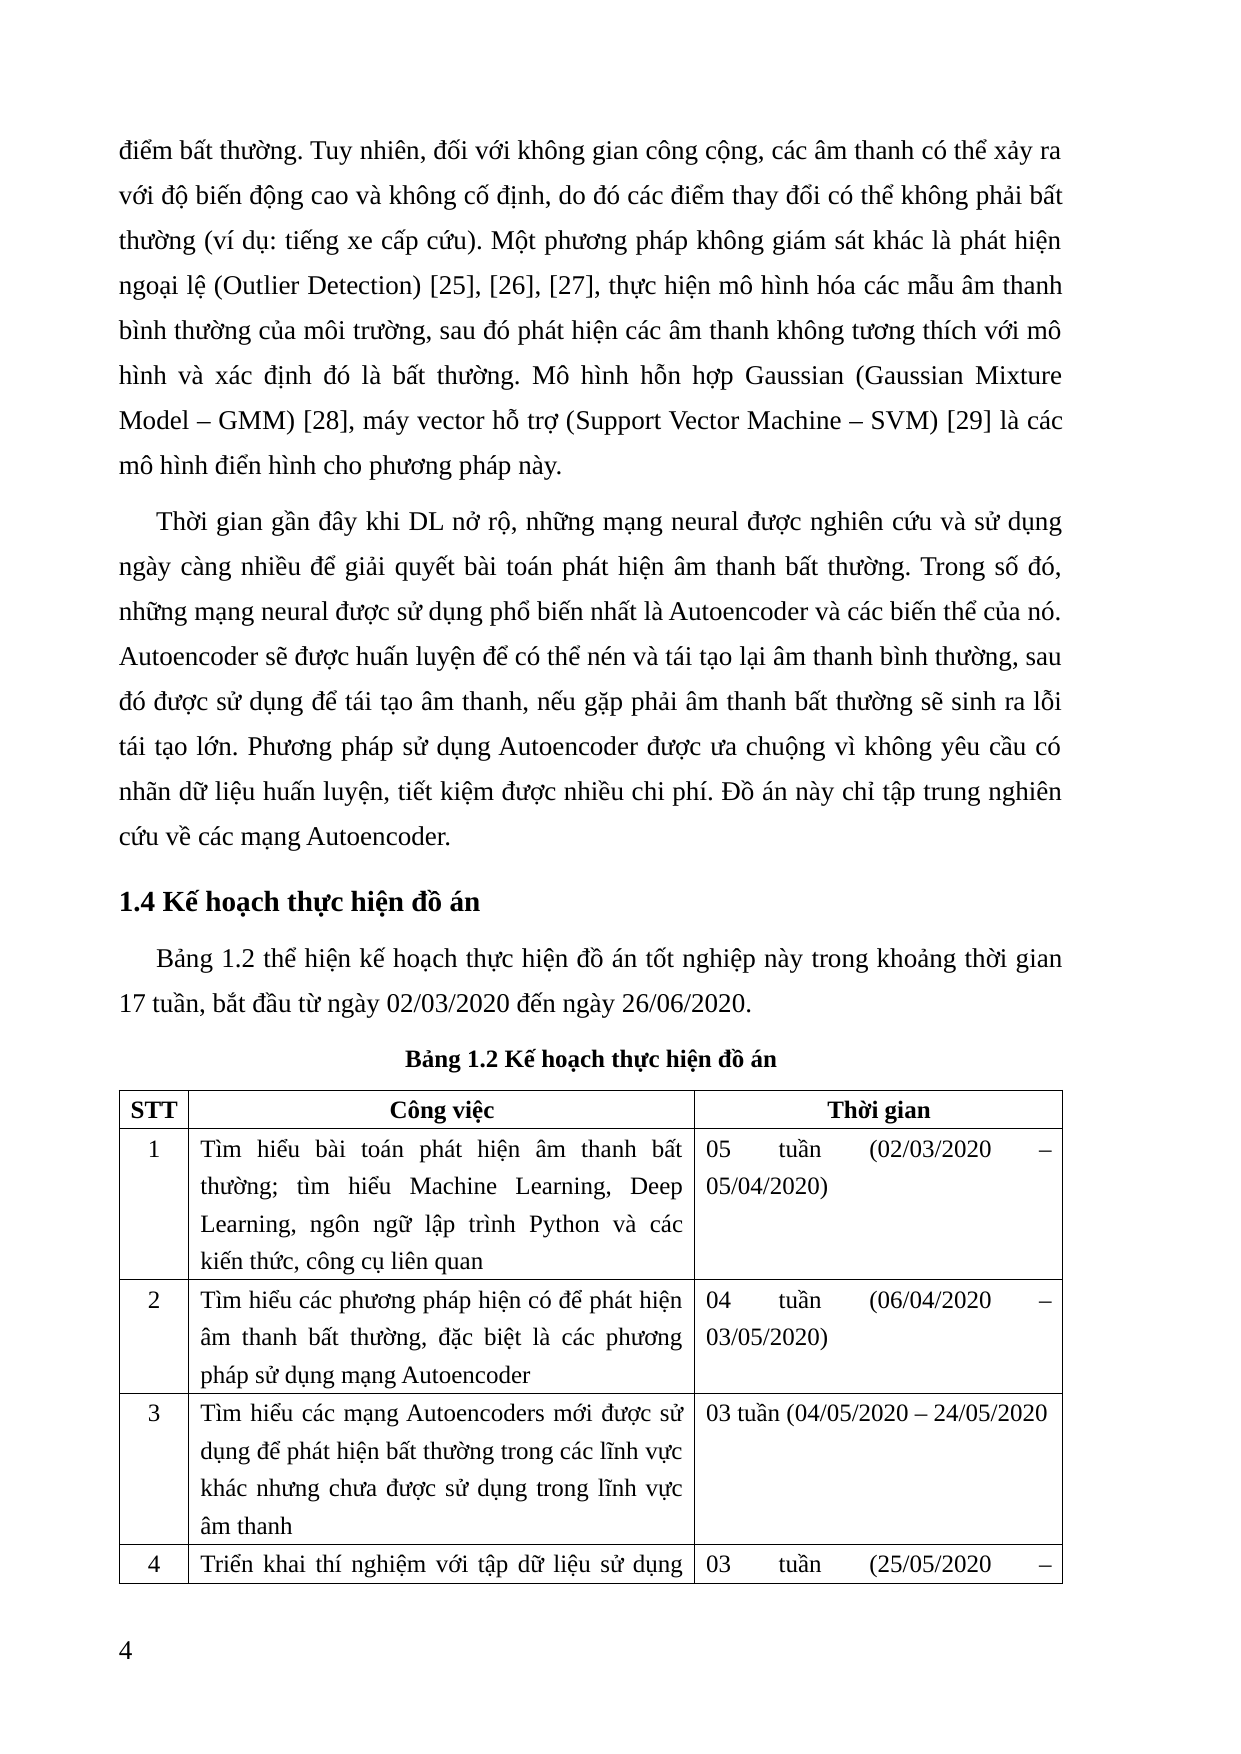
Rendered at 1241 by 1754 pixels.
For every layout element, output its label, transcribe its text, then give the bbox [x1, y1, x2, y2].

table_cell Tìm hiểu bài toán phát hiện âm thanh bất thường; tìm hiểu Machine Learning, Deep Learning, ngôn ngữ lập trình Python và các kiến thức, công cụ liên quan [189, 1129, 694, 1279]
table_cell Tìm hiểu các mạng Autoencoders mới được sử dụng để phát hiện bất thường trong các lĩnh vực khác nhưng chưa được sử dụng trong lĩnh vực âm thanh [189, 1394, 694, 1544]
table_cell Triển khai thí nghiệm với tập dữ liệu sử dụng các mạng đã nghiên cứu và xây dựng, từ đó rút ra các nhận xét [189, 1545, 694, 1582]
table_cell 1 [120, 1129, 188, 1279]
table_cell 03 tuần (04/05/2020 – 24/05/2020 [695, 1394, 1062, 1544]
table_cell 3 [120, 1394, 188, 1544]
table_cell 2 [120, 1280, 188, 1393]
table_cell 04 tuần (06/04/2020 – 03/05/2020) [695, 1280, 1062, 1393]
table_cell 4 [120, 1545, 188, 1582]
table_header Thời gian [695, 1091, 1062, 1128]
text Bảng 1.2 Kế hoạch thực hiện đồ án [118, 1040, 1063, 1077]
text Bảng 1.2 thể hiện kế hoạch thực hiện đồ án tốt nghiệp này trong khoảng thời gian 17 tuần, bắt đầu từ ngày 02/03/2020 đến ngày 26/06/2020. [118, 938, 1063, 1021]
table_header STT [120, 1091, 188, 1128]
table_cell Tìm hiểu các phương pháp hiện có để phát hiện âm thanh bất thường, đặc biệt là các phương pháp sử dụng mạng Autoencoder [189, 1280, 694, 1393]
table_header Công việc [189, 1091, 694, 1128]
subtitle Kế hoạch thực hiện đồ án [118, 882, 1063, 919]
table_cell 05 tuần (02/03/2020 – 05/04/2020) [695, 1129, 1062, 1279]
table_cell 03 tuần (25/05/2020 – 14/06/2020) [695, 1545, 1062, 1582]
text Thời gian gần đây khi DL nở rộ, những mạng neural được nghiên cứu và sử dụng ngày càng nhiều để giải quyết bài toán phát hiện âm thanh bất thường. Trong số đó, những mạng neural được sử dụng phổ biến nhất là Autoencoder và các biến thể của nó. Autoencoder sẽ được huấn luyện để có thể nén và tái tạo lại âm thanh bình thường, sau đó được sử dụng để tái tạo âm thanh, nếu gặp phải âm thanh bất thường sẽ sinh ra lỗi tái tạo lớn. Phương pháp sử dụng Autoencoder được ưa chuộng vì không yêu cầu có nhãn dữ liệu huấn luyện, tiết kiệm được nhiều chi phí. Đồ án này chỉ tập trung nghiên cứu về các mạng Autoencoder. [118, 502, 1063, 855]
